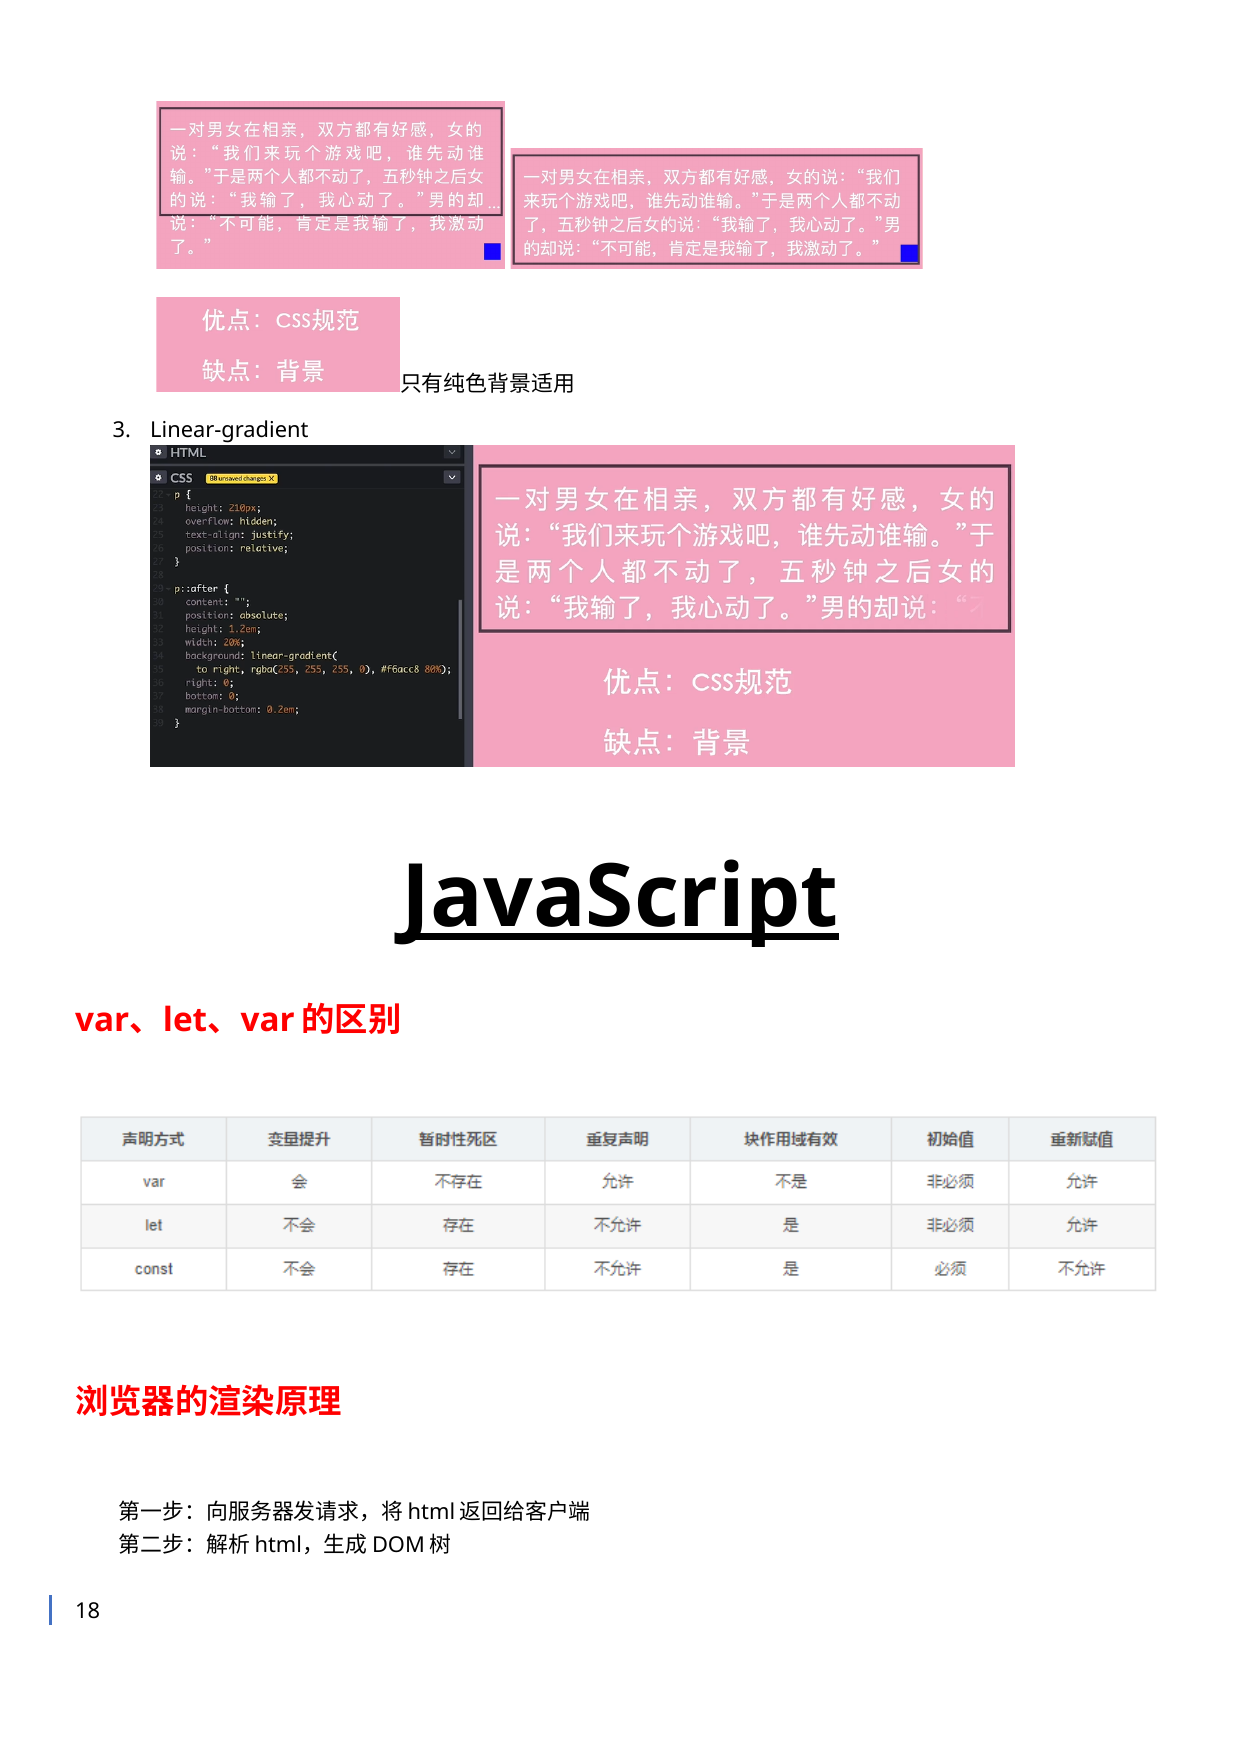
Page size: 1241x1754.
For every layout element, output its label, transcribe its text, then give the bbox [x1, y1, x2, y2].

text 第二步：解析html，生成DOM树 [75, 1526, 1165, 1559]
picture [150, 445, 1015, 767]
picture [510, 148, 923, 269]
list Linear-gradient [112, 413, 1165, 445]
picture [75, 1112, 1162, 1311]
text 只有纯色背景适用 [156, 283, 1165, 413]
picture [156, 101, 505, 269]
picture [156, 297, 400, 392]
subtitle 浏览器的渲染原理 [75, 1367, 1165, 1432]
text 第一步：向服务器发请求，将html返回给客户端 [75, 1494, 1165, 1526]
subtitle var、let、var的区别 [75, 985, 1165, 1050]
title JavaScript [75, 828, 1165, 958]
